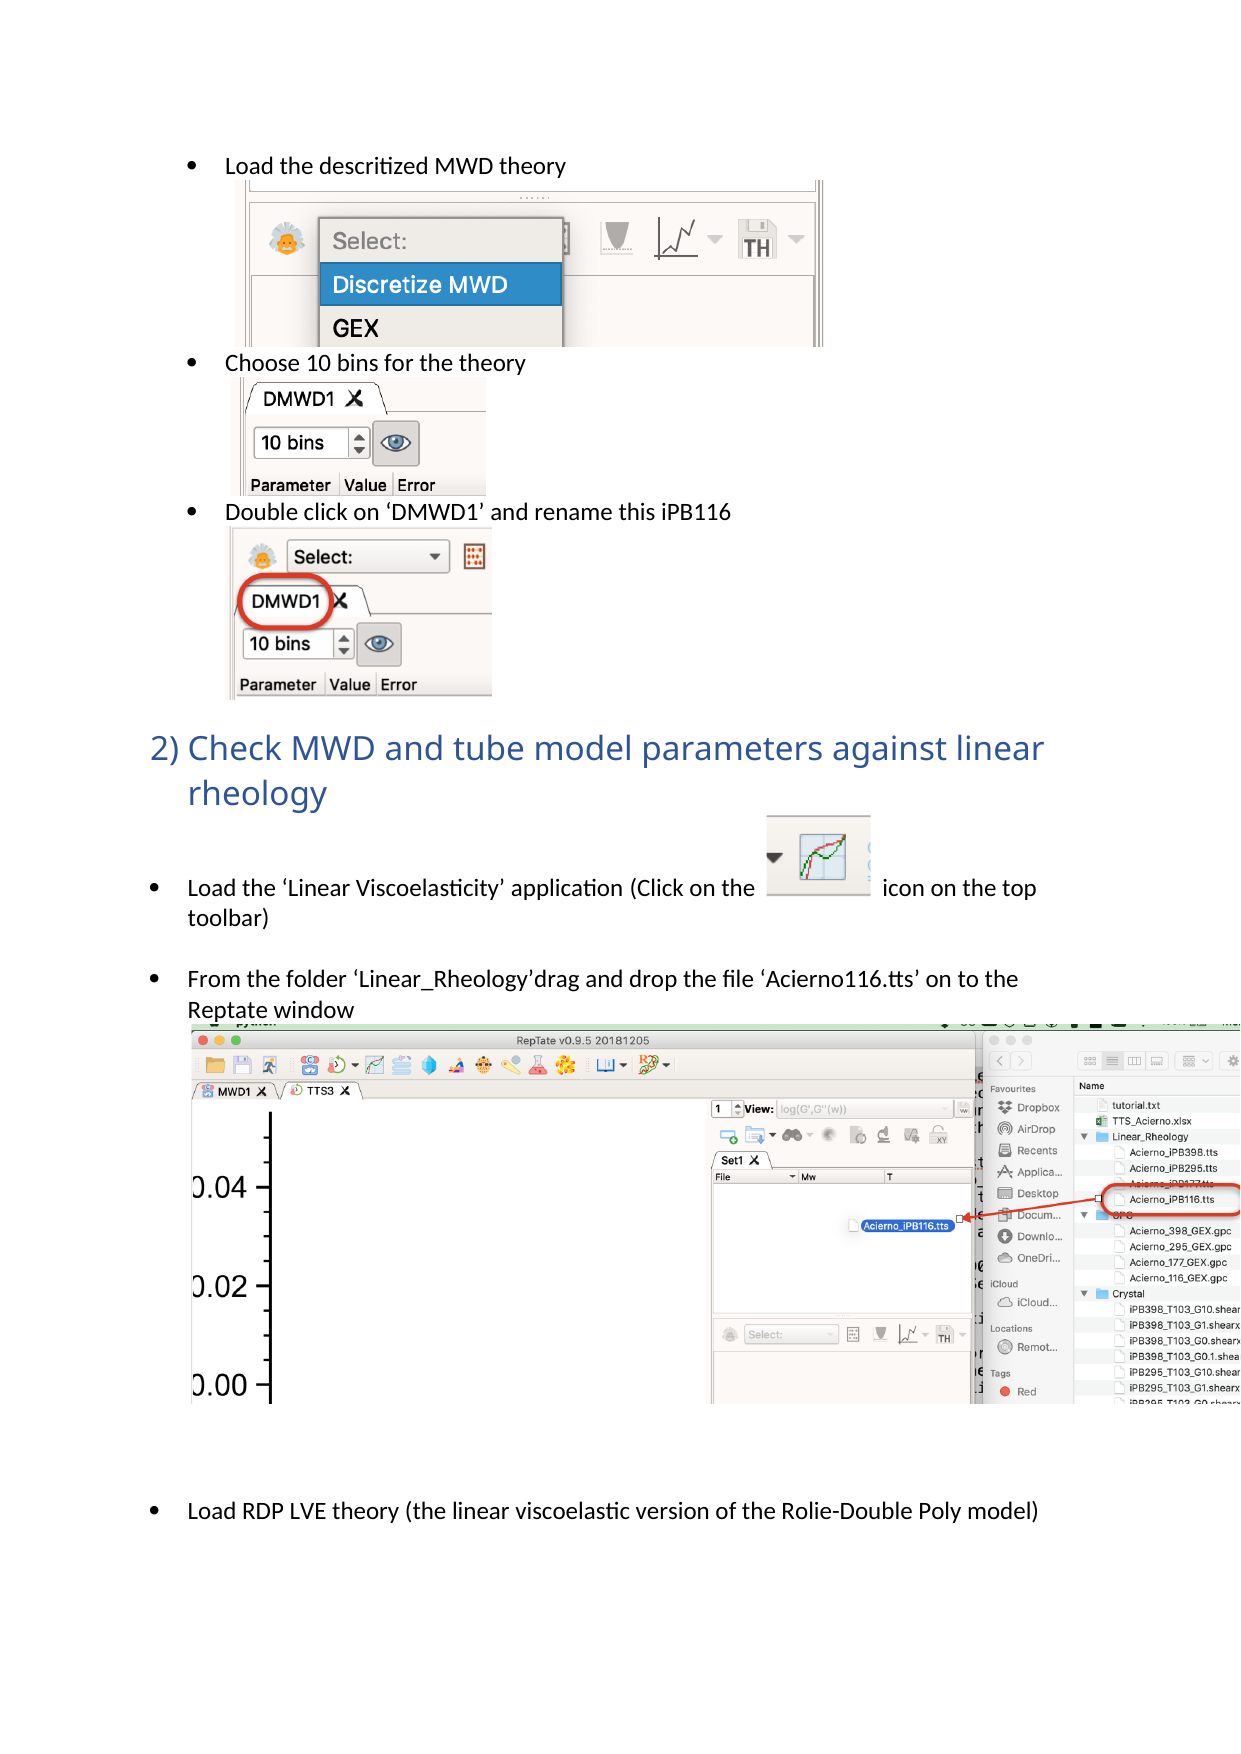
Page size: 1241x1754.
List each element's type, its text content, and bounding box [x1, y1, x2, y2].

picture [225, 180, 824, 347]
picture [225, 526, 492, 700]
list Double click on ‘DMWD1’ and rename this iPB116 [187, 496, 1090, 526]
picture [187, 1024, 1241, 1404]
subtitle Check MWD and tube model parameters against linear rheology [150, 724, 1090, 815]
list Load the ‘Linear Viscoelasticity’ application (Click on the icon on the top toolbar) [150, 815, 1090, 933]
list Choose 10 bins for the theory [187, 347, 1090, 377]
list Load RDP LVE theory (the linear viscoelastic version of the Rolie-Double Poly model) [150, 1495, 1090, 1526]
picture [225, 377, 486, 496]
picture [766, 815, 871, 897]
